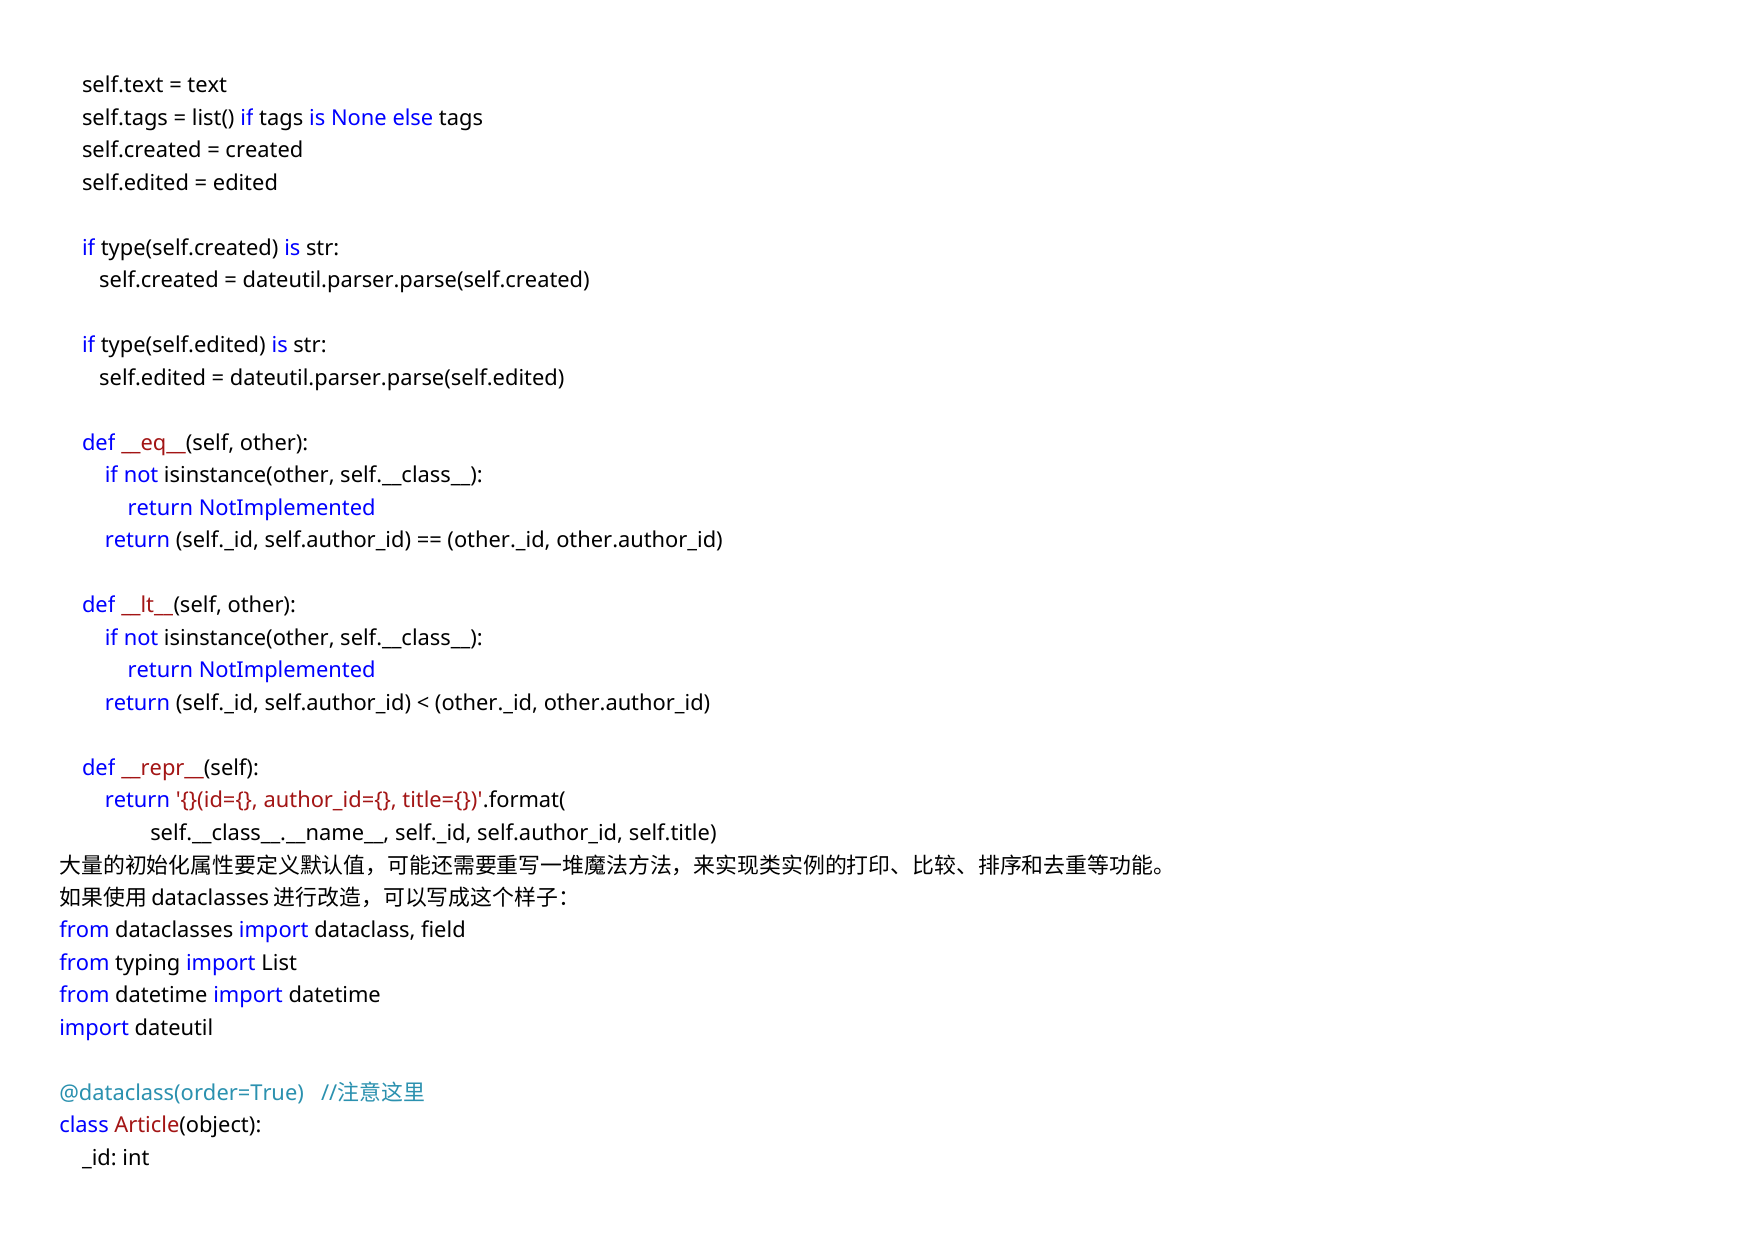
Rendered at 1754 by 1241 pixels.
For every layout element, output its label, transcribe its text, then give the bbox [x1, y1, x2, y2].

text self.edited = edited [59, 165, 1695, 198]
text from dataclasses import dataclass, field [59, 913, 1695, 945]
text def __eq__(self, other): [59, 425, 1695, 458]
text return NotImplemented [59, 490, 1695, 523]
text self.edited = dateutil.parser.parse(self.edited) [59, 360, 1695, 393]
text self.created = dateutil.parser.parse(self.created) [59, 263, 1695, 295]
text self.__class__.__name__, self._id, self.author_id, self.title) [59, 815, 1695, 848]
text if type(self.edited) is str: [59, 328, 1695, 360]
text from typing import List [59, 945, 1695, 978]
text self.text = text [59, 68, 1695, 100]
text if not isinstance(other, self.__class__): [59, 620, 1695, 653]
text return (self._id, self.author_id) == (other._id, other.author_id) [59, 523, 1695, 555]
text _id: int [59, 1140, 1695, 1173]
text class Article(object): [59, 1108, 1695, 1140]
text def __lt__(self, other): [59, 588, 1695, 620]
text return NotImplemented [59, 653, 1695, 685]
text 大量的初始化属性要定义默认值，可能还需要重写一堆魔法方法，来实现类实例的打印、比较、排序和去重等功能。 [59, 848, 1695, 880]
text return '{}(id={}, author_id={}, title={})'.format( [59, 783, 1695, 815]
text 如果使用dataclasses进行改造，可以写成这个样子： [59, 880, 1695, 913]
text if not isinstance(other, self.__class__): [59, 458, 1695, 490]
text def __repr__(self): [59, 750, 1695, 783]
text return (self._id, self.author_id) < (other._id, other.author_id) [59, 685, 1695, 718]
text from datetime import datetime [59, 978, 1695, 1010]
text import dateutil [59, 1010, 1695, 1043]
text self.created = created [59, 133, 1695, 165]
text if type(self.created) is str: [59, 230, 1695, 263]
text @dataclass(order=True) //注意这里 [59, 1075, 1695, 1108]
text self.tags = list() if tags is None else tags [59, 100, 1695, 133]
